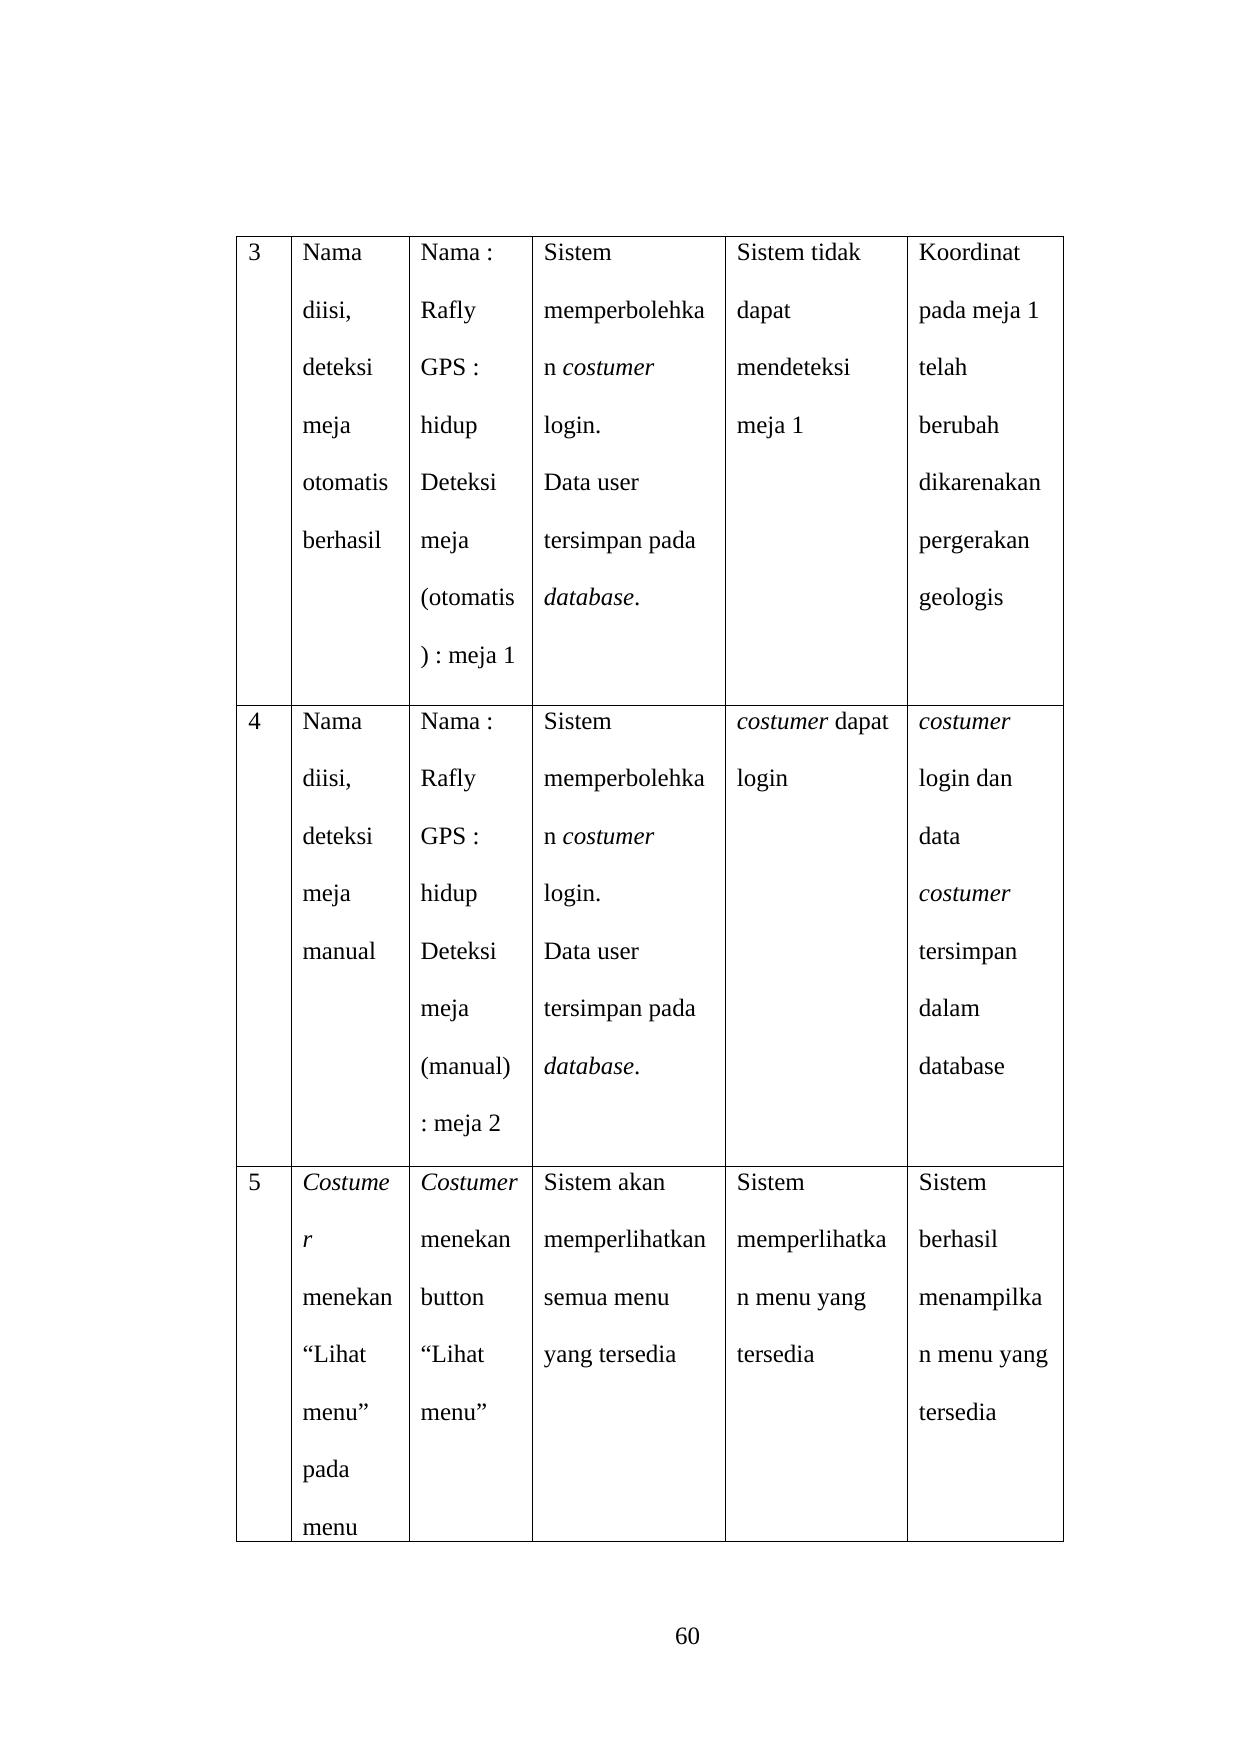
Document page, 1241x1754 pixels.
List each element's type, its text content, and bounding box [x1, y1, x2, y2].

table_cell Nama : Rafly GPS : hidup Deteksi meja (otomatis) : meja 1 [410, 237, 532, 705]
table_cell Nama diisi, deteksi meja otomatis berhasil [292, 237, 409, 705]
table_cell Sistem memperbolehkan costumer login. Data user tersimpan pada database. [533, 706, 725, 1166]
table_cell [908, 1167, 1063, 1541]
table_cell Koordinat pada meja 1 telah berubah dikarenakan pergerakan geologis [908, 237, 1063, 705]
table_cell costumer login dan data costumer tersimpan dalam database [908, 706, 1063, 1166]
table_cell 4 [237, 706, 291, 1166]
table_cell 5 [237, 1167, 291, 1541]
table_cell Nama diisi, deteksi meja manual [292, 706, 409, 1166]
table_cell Sistem memperbolehkan costumer login. Data user tersimpan pada database. [533, 237, 725, 705]
table_cell Sistem tidak dapat mendeteksi meja 1 [726, 237, 907, 705]
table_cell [726, 1167, 907, 1541]
table_cell costumer dapat login [726, 706, 907, 1166]
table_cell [410, 1167, 532, 1541]
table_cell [292, 1167, 409, 1541]
table_cell 3 [237, 237, 291, 705]
table_cell Nama : Rafly GPS : hidup Deteksi meja (manual) : meja 2 [410, 706, 532, 1166]
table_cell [533, 1167, 725, 1541]
